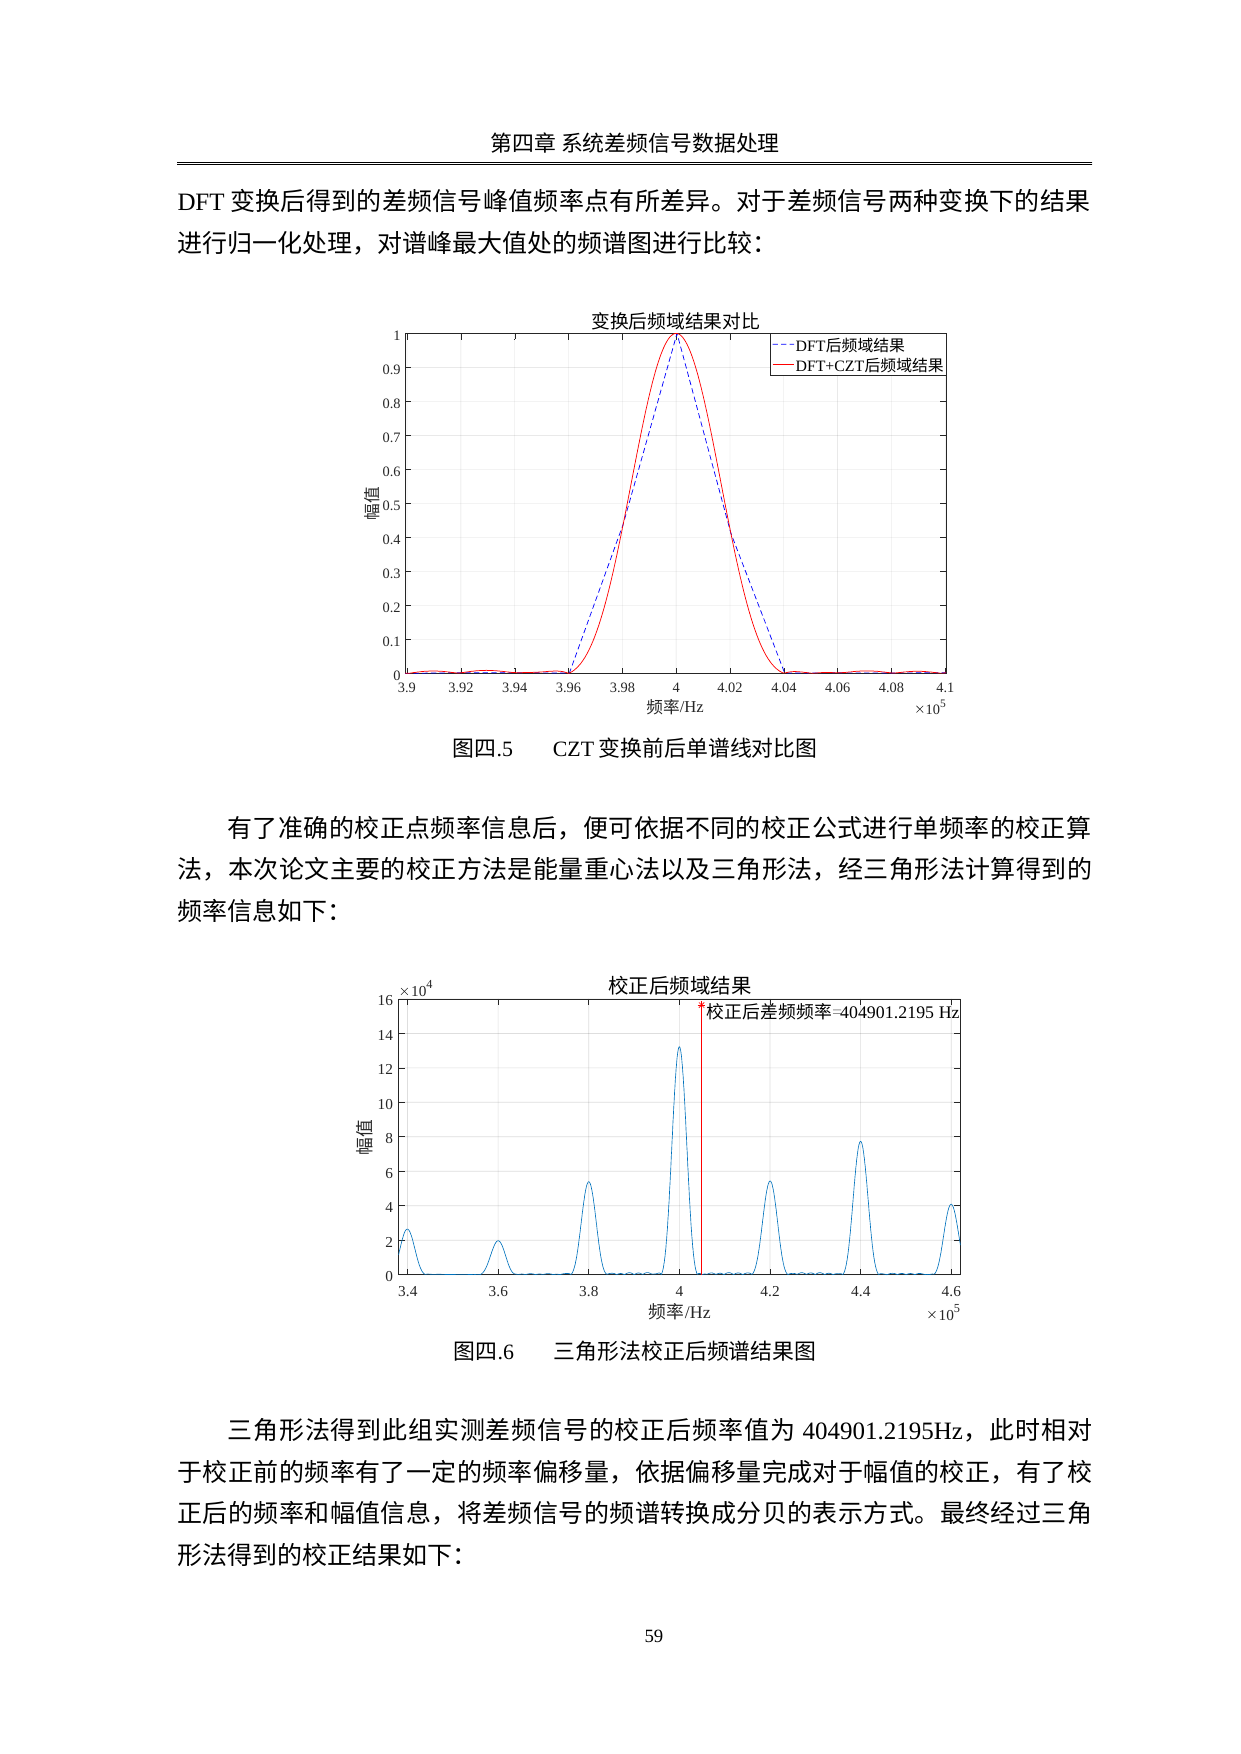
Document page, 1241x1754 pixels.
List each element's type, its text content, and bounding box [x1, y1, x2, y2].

text CZT变换前后单谱线对比图 [177, 731, 1092, 763]
text 三角形法得到此组实测差频信号的校正后频率值为404901.2195Hz，此时相对于校正前的频率有了一定的频率偏移量，依据偏移量完成对于幅值的校正，有了校正后的频率和幅值信息，将差频信号的频谱转换成分贝的表示方式。最终经过三角形法得到的校正结果如下： [177, 1406, 1092, 1573]
text 有了准确的校正点频率信息后，便可依据不同的校正公式进行单频率的校正算法，本次论文主要的校正方法是能量重心法以及三角形法，经三角形法计算得到的频率信息如下： [177, 804, 1092, 929]
text 三角形法校正后频谱结果图 [177, 1334, 1092, 1365]
text CZT变换后对于选定的校正频率谱峰之间进行了细化，使得谱峰之间更接近于连续谱，此时得到的谱峰最大值点处的频率为400000.0614Hz，可以看出与直接DFT变换后得到的差频信号峰值频率点有所差异。对于差频信号两种变换下的结果进行归一化处理，对谱峰最大值处的频谱图进行比较： [177, 177, 1092, 261]
